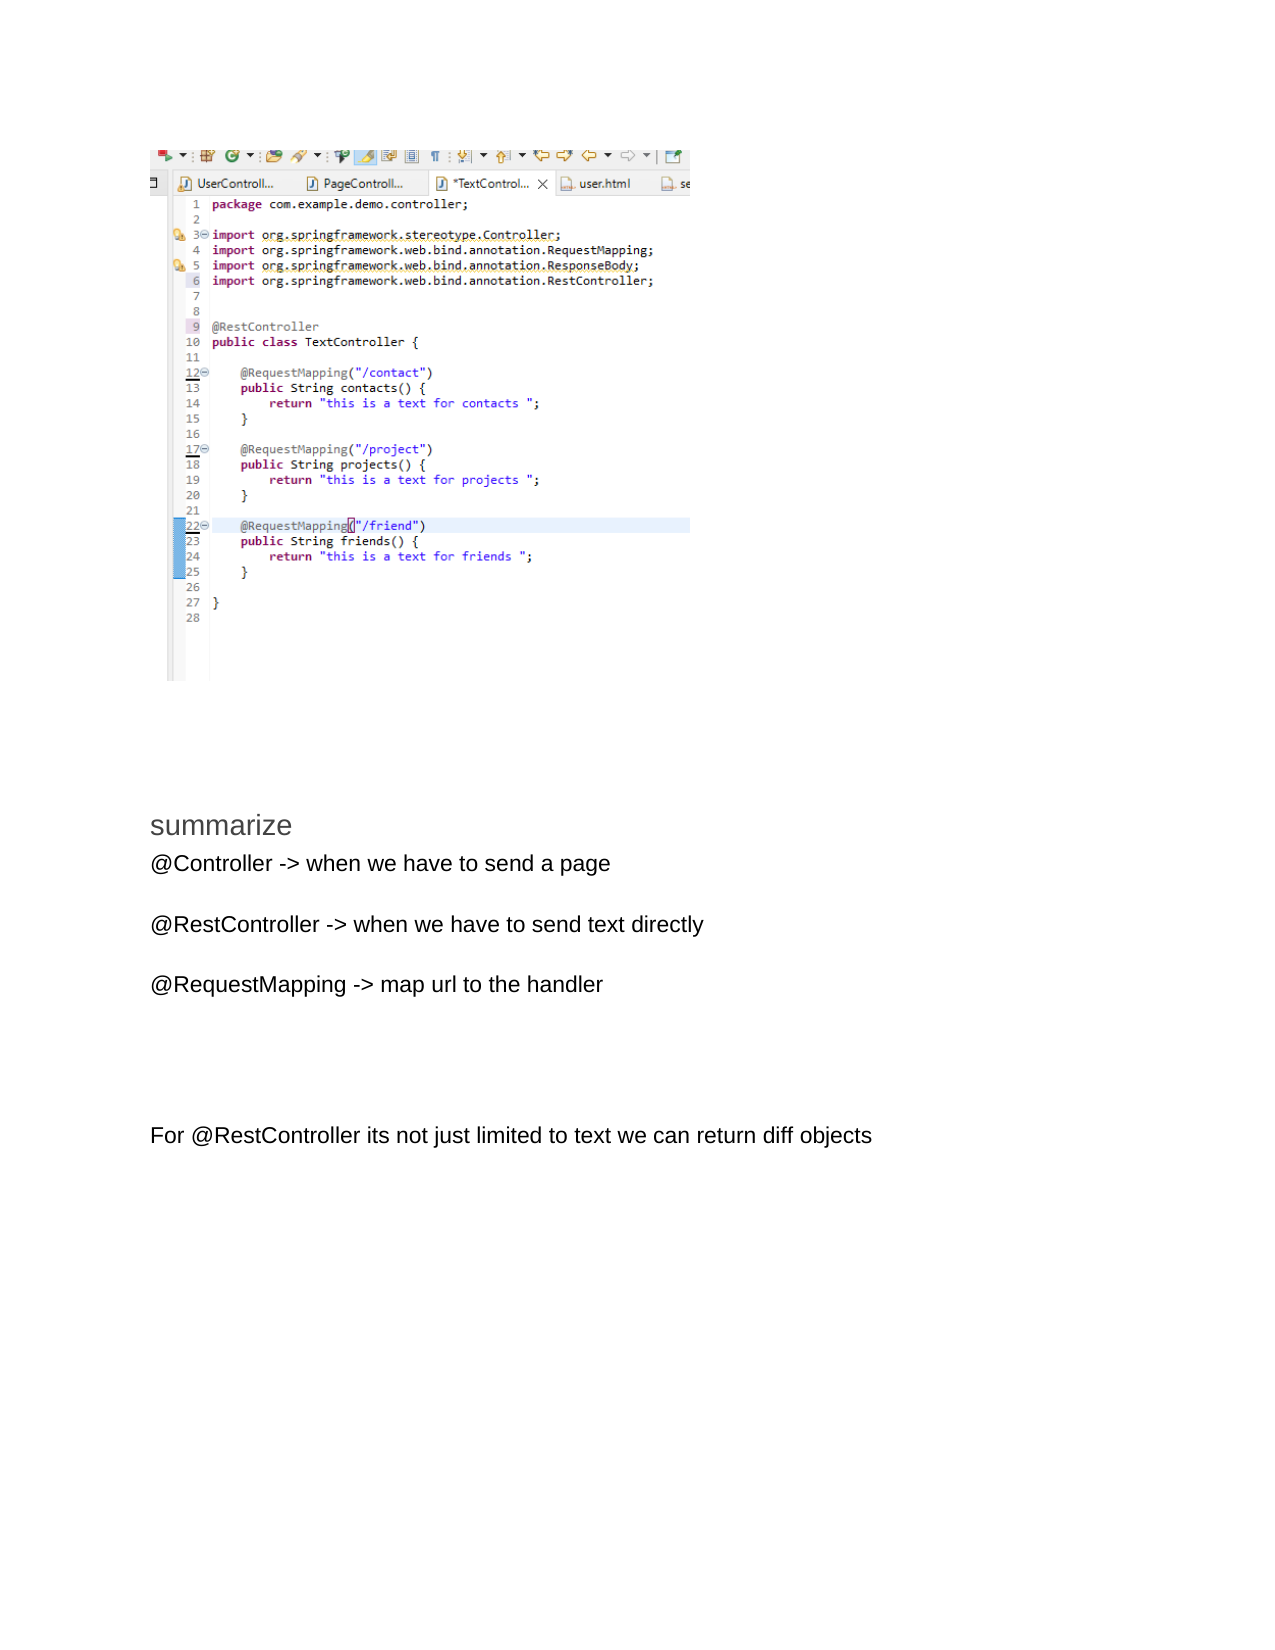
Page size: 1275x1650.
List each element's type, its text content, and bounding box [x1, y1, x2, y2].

text @Controller -> when we have to send a page [150, 850, 1125, 877]
text @RestController -> when we have to send text directly [150, 911, 1125, 937]
text @RequestMapping -> map url to the handler [150, 971, 1125, 997]
picture [150, 150, 690, 681]
subtitle summarize [150, 808, 1125, 842]
text For @RestController its not just limited to text we can return diff objects [150, 1122, 1125, 1148]
